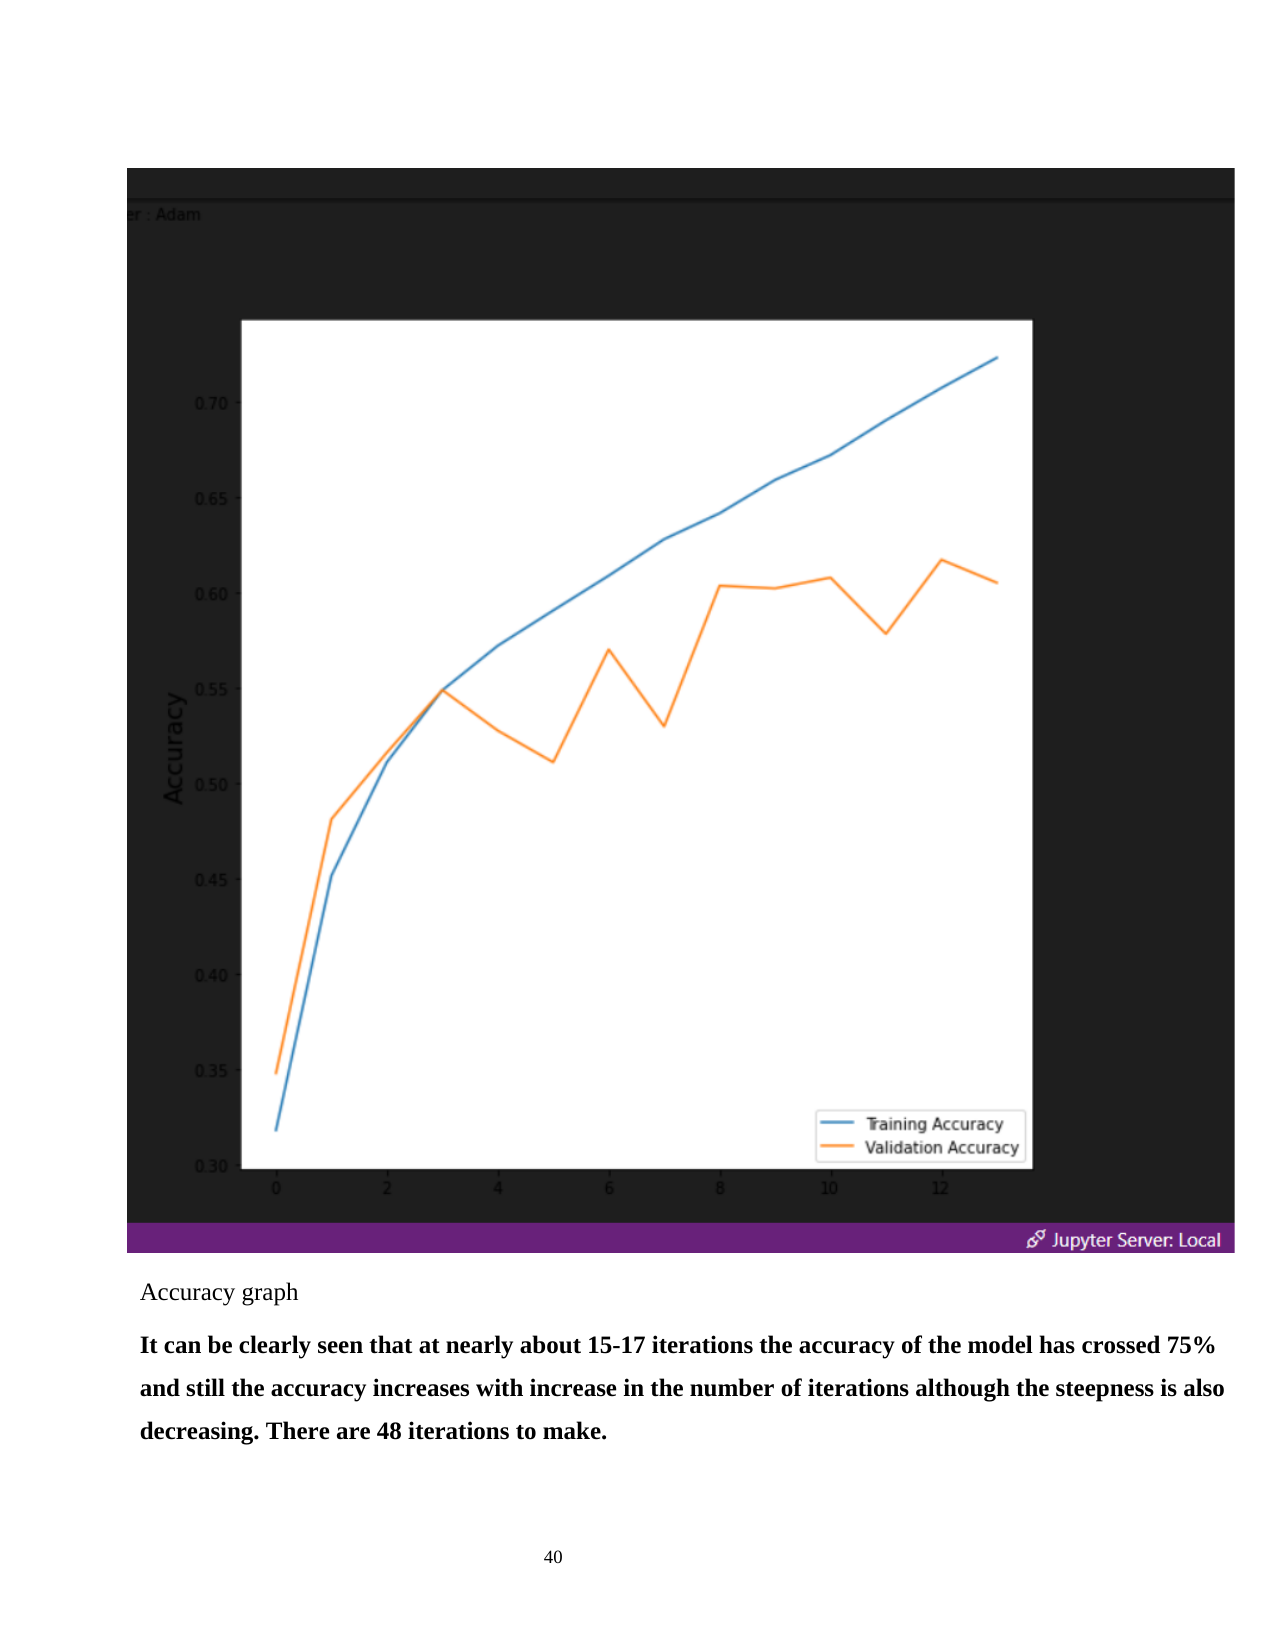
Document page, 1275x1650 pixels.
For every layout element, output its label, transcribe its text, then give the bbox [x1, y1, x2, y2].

subtitle Accuracy graph [139, 1277, 1260, 1306]
subtitle It can be clearly seen that at nearly about 15-17 iterations the accuracy of the model has crossed 75% and still the accuracy increases with increase in the number of iterations although the steepness is also decreasing. There are 48 iterations to make. [139, 1330, 1260, 1445]
picture [127, 168, 1235, 1253]
